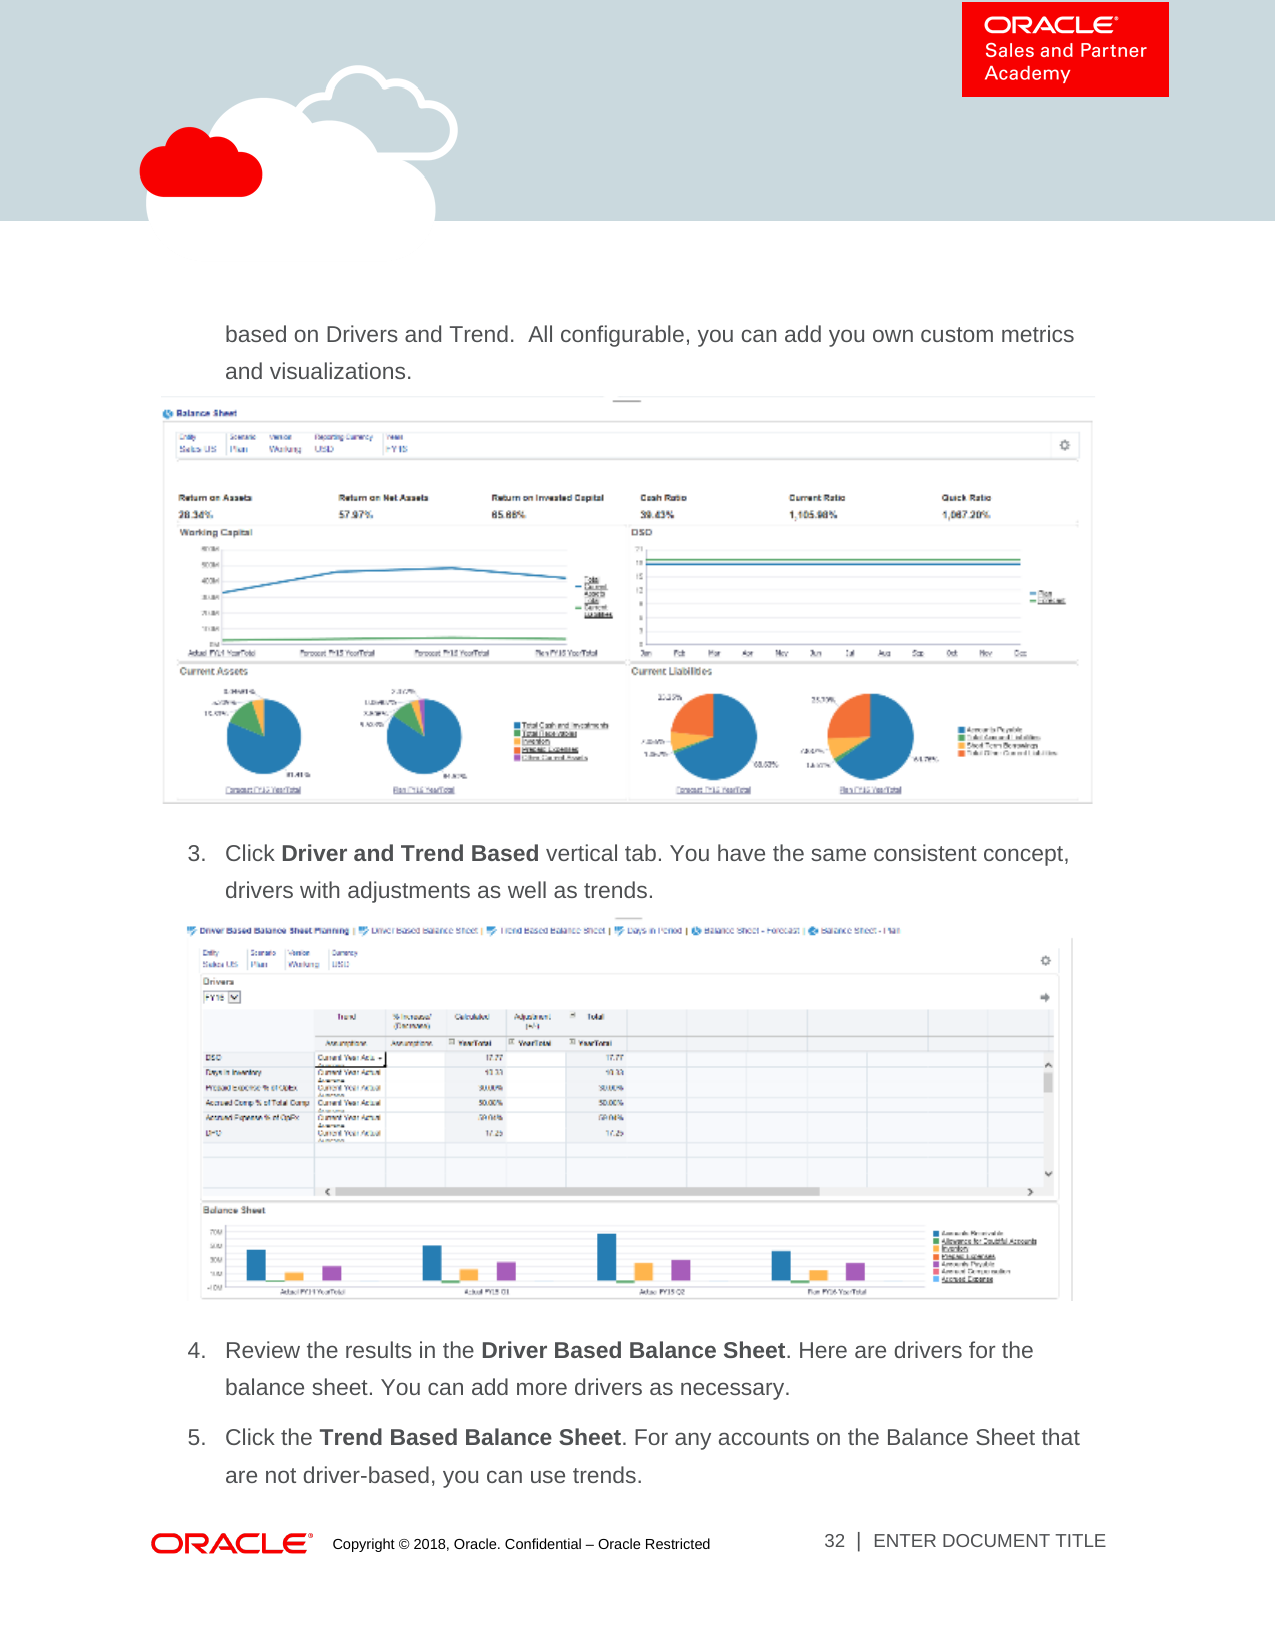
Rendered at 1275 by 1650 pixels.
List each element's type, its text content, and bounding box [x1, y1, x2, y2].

picture [161, 396, 1096, 804]
picture [150, 1514, 327, 1574]
text Review the results in the Driver Based Balance Sheet. Here are drivers for the balance sheet. You can add more drivers as necessary. [187, 1326, 1106, 1401]
picture [183, 916, 1073, 1301]
picture [0, 0, 1275, 267]
text Click the Trend Based Balance Sheet. For any accounts on the Balance Sheet that are not driver-based, you can use trends. [187, 1413, 1106, 1488]
text Click Driver and Trend Based vertical tab. You have the same consistent concept, drivers with adjustments as well as trends. [187, 828, 1106, 903]
